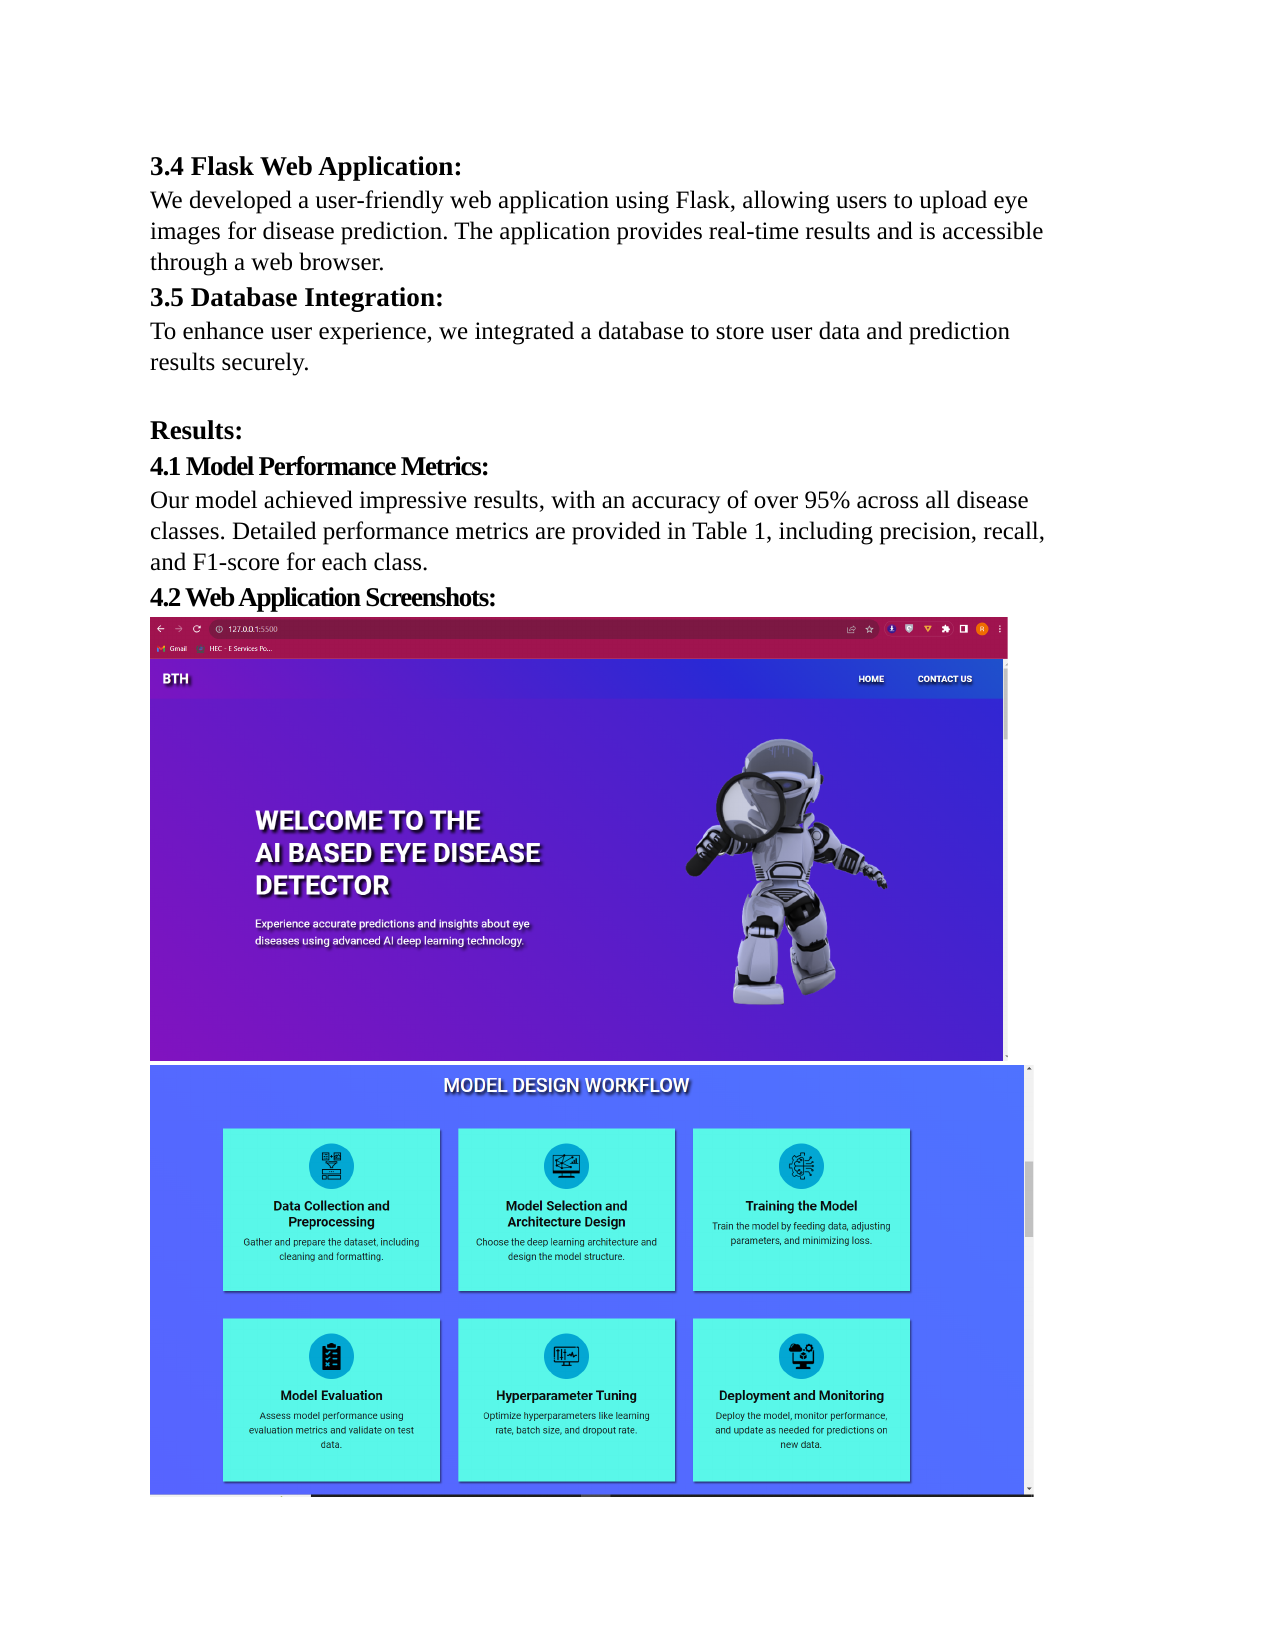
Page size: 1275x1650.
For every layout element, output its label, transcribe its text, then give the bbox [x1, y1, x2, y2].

text 3.5 Database Integration: [150, 281, 1052, 312]
picture [150, 617, 1008, 1061]
text We developed a user-friendly web application using Flask, allowing users to upload eye images for disease prediction. The application provides real-time results and is accessible through a web browser. [150, 185, 1066, 276]
text 4.1 Model Performance Metrics: [150, 450, 1052, 481]
text Results: [150, 414, 1052, 445]
text 4.2 Web Application Screenshots: [150, 581, 1052, 612]
text Our model achieved impressive results, with an accuracy of over 95% across all disease classes. Detailed performance metrics are provided in Table 1, including precision, recall, and F1-score for each class. [150, 485, 1066, 576]
picture [150, 1065, 1034, 1497]
text To enhance user experience, we integrated a database to store user data and prediction results securely. [150, 316, 1066, 376]
text 3.4 Flask Web Application: [150, 150, 1052, 181]
